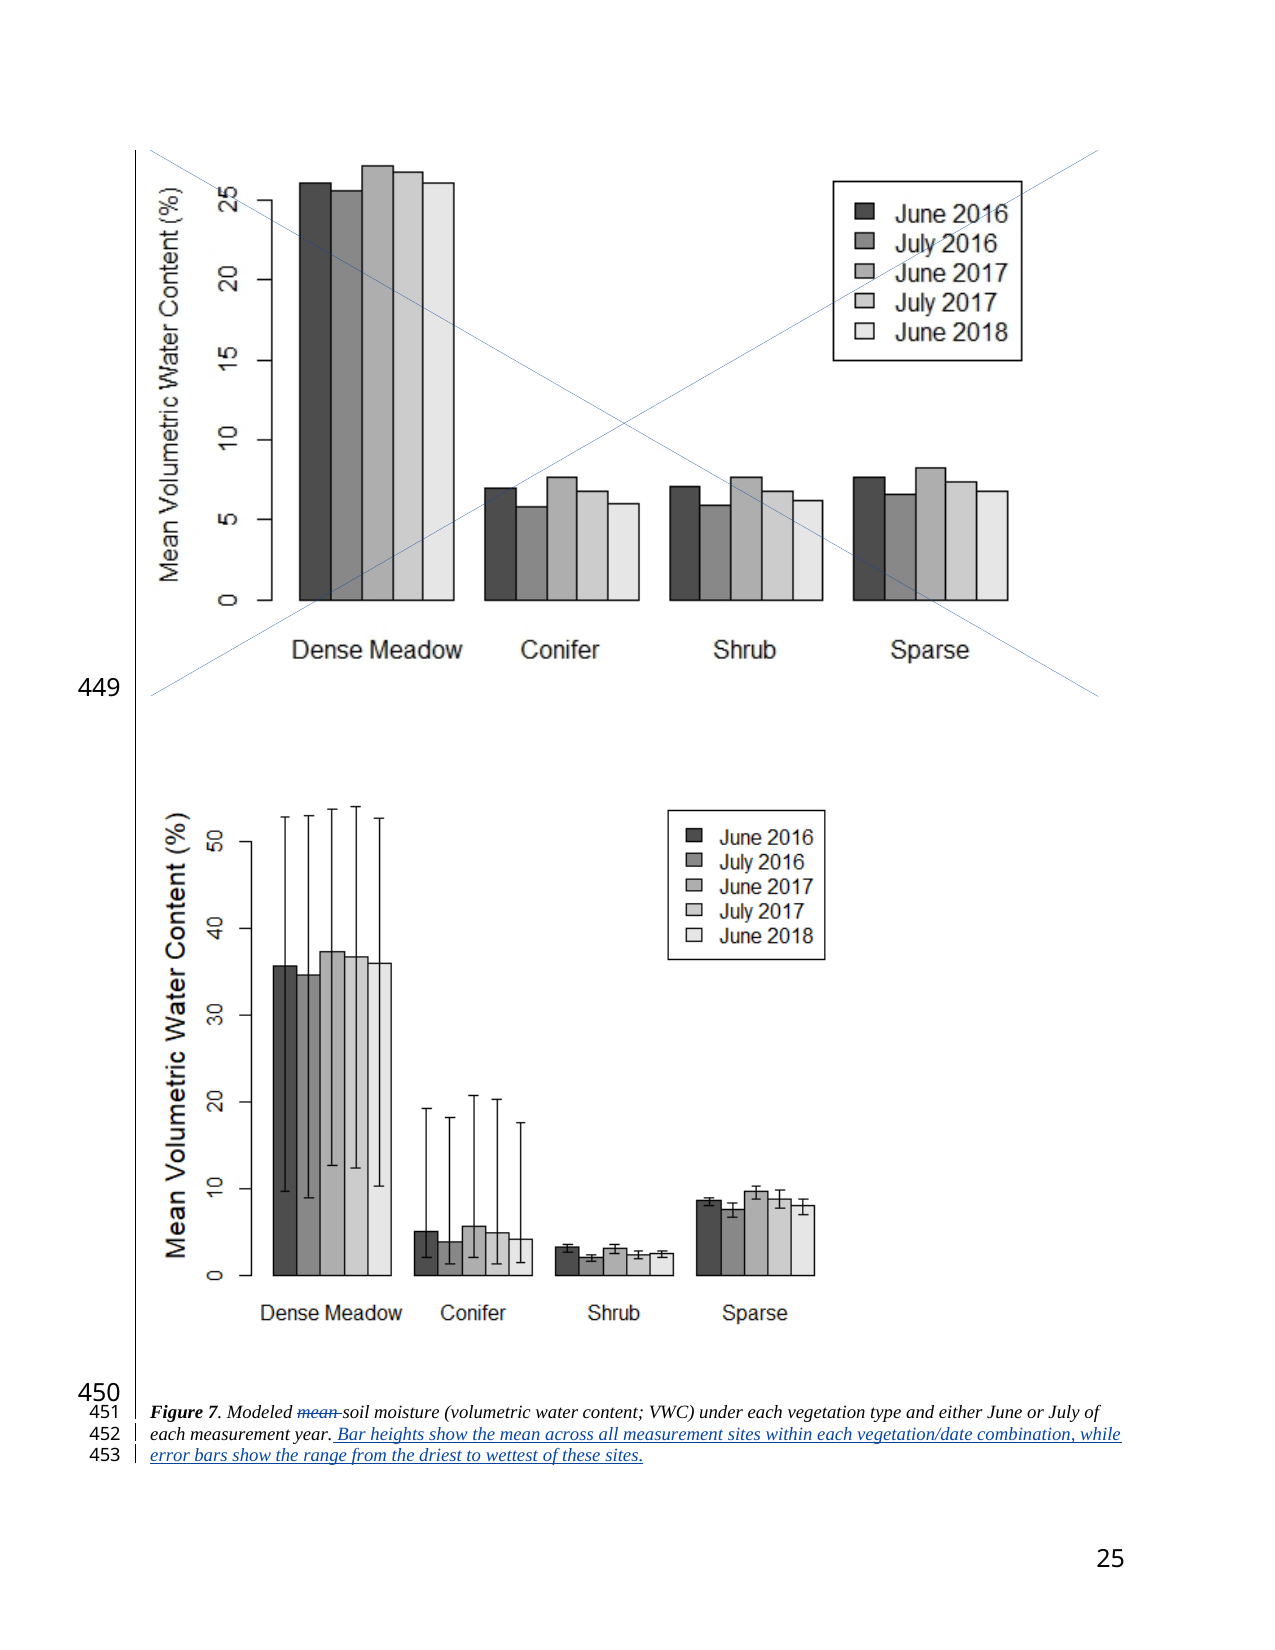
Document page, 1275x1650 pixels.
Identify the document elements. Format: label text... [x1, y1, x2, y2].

picture [152, 150, 1096, 422]
picture [150, 424, 1097, 1402]
picture [626, 151, 1099, 696]
picture [150, 151, 622, 695]
text Figure 7. Modeled soil moisture (volumetric water content; VWC) under each vegetation type and either June or July of each measurement year. [150, 1401, 1125, 1466]
